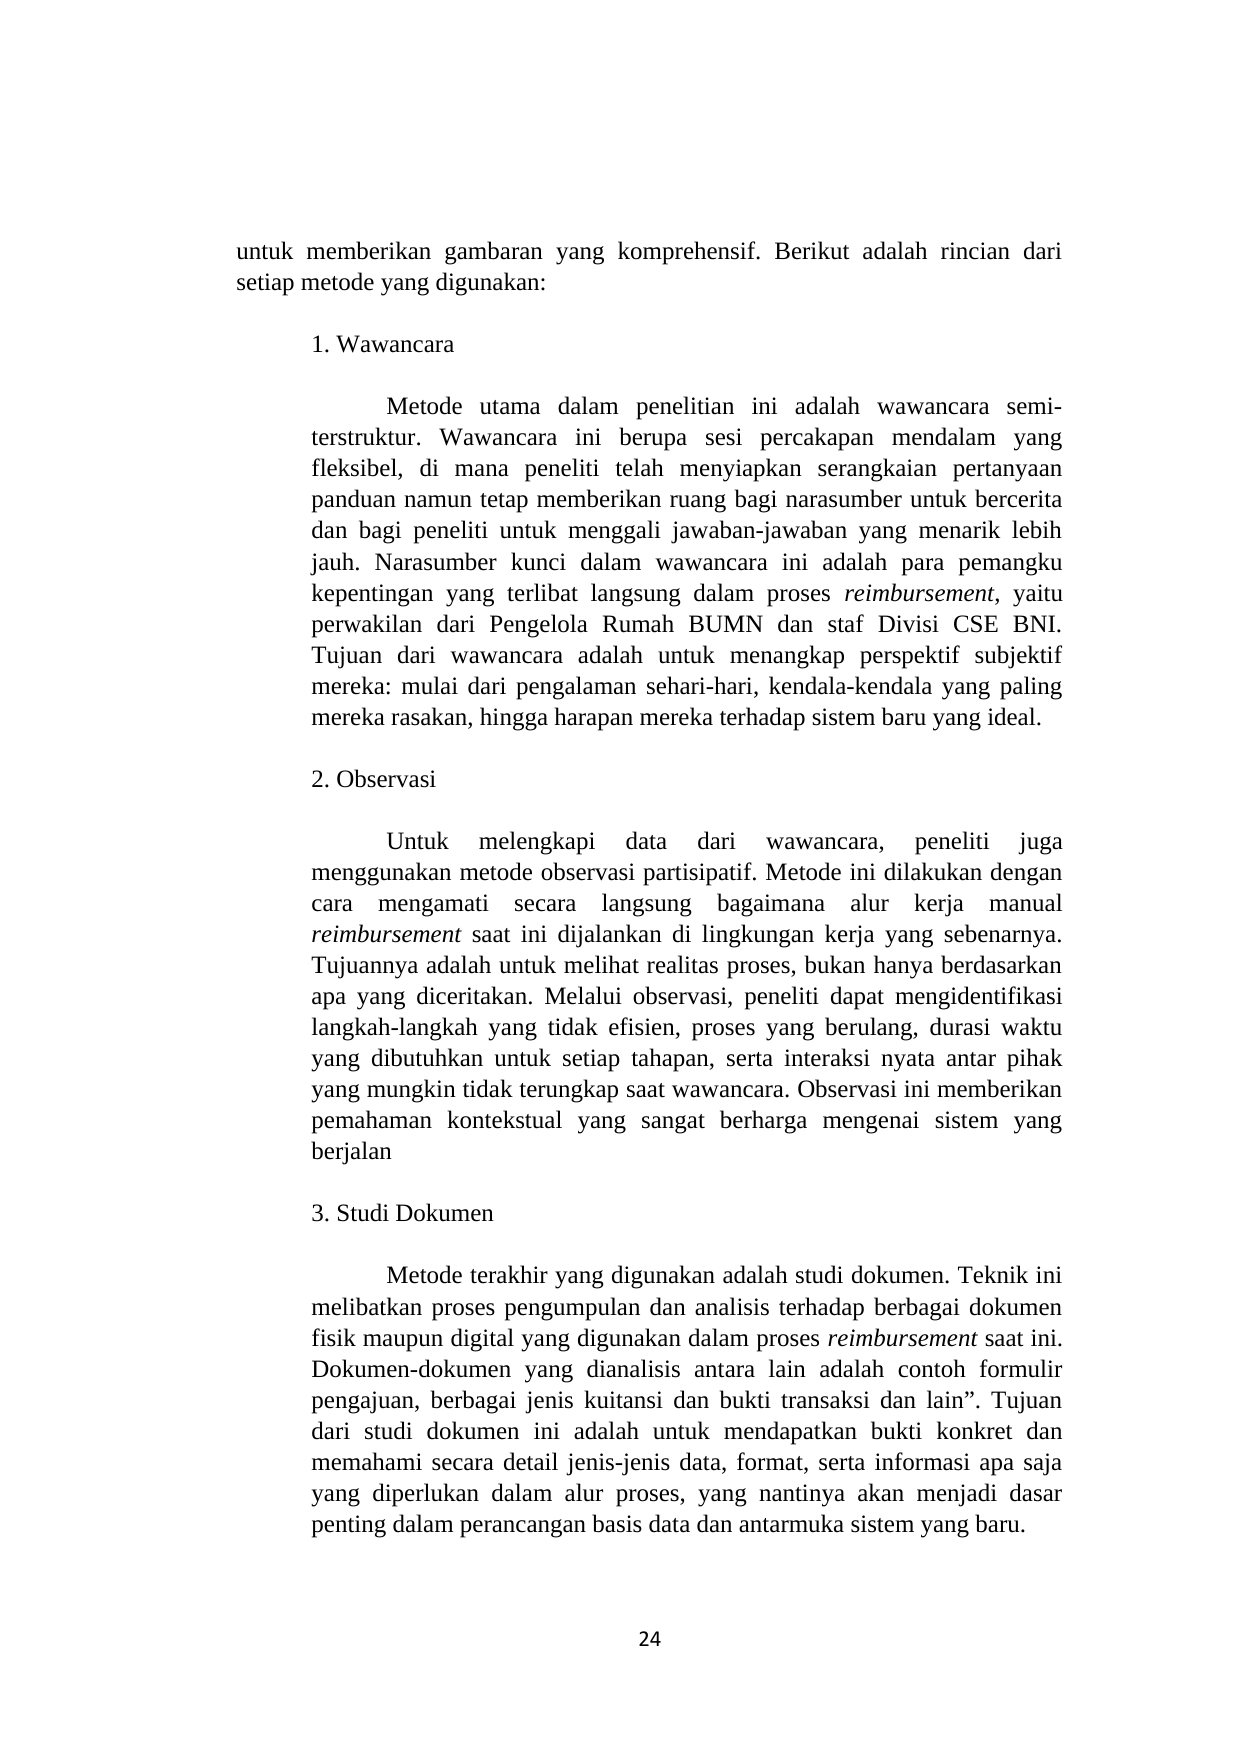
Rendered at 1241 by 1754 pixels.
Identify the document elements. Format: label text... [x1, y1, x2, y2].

text 1. Wawancara [236, 329, 1063, 358]
text Metode terakhir yang digunakan adalah studi dokumen. Teknik ini melibatkan proses pengumpulan dan analisis terhadap berbagai dokumen fisik maupun digital yang digunakan dalam proses reimbursement saat ini. Dokumen-dokumen yang dianalisis antara lain adalah contoh formulir pengajuan, berbagai jenis kuitansi dan bukti transaksi dan lain”. Tujuan dari studi dokumen ini adalah untuk mendapatkan bukti konkret dan memahami secara detail jenis-jenis data, format, serta informasi apa saja yang diperlukan dalam alur proses, yang nantinya akan menjadi dasar penting dalam perancangan basis data dan antarmuka sistem yang baru. [311, 1261, 1063, 1538]
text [236, 236, 1063, 296]
text 2. Observasi [236, 764, 1063, 793]
text Untuk melengkapi data dari wawancara, peneliti juga menggunakan metode observasi partisipatif. Metode ini dilakukan dengan cara mengamati secara langsung bagaimana alur kerja manual reimbursement saat ini dijalankan di lingkungan kerja yang sebenarnya. Tujuannya adalah untuk melihat realitas proses, bukan hanya berdasarkan apa yang diceritakan. Melalui observasi, peneliti dapat mengidentifikasi langkah-langkah yang tidak efisien, proses yang berulang, durasi waktu yang dibutuhkan untuk setiap tahapan, serta interaksi nyata antar pihak yang mungkin tidak terungkap saat wawancara. Observasi ini memberikan pemahaman kontekstual yang sangat berharga mengenai sistem yang berjalan [311, 826, 1063, 1165]
text Metode utama dalam penelitian ini adalah wawancara semi-terstruktur. Wawancara ini berupa sesi percakapan mendalam yang fleksibel, di mana peneliti telah menyiapkan serangkaian pertanyaan panduan namun tetap memberikan ruang bagi narasumber untuk bercerita dan bagi peneliti untuk menggali jawaban-jawaban yang menarik lebih jauh. Narasumber kunci dalam wawancara ini adalah para pemangku kepentingan yang terlibat langsung dalam proses reimbursement, yaitu perwakilan dari Pengelola Rumah BUMN dan staf Divisi CSE BNI. Tujuan dari wawancara adalah untuk menangkap perspektif subjektif mereka: mulai dari pengalaman sehari-hari, kendala-kendala yang paling mereka rasakan, hingga harapan mereka terhadap sistem baru yang ideal. [311, 391, 1063, 731]
text 3. Studi Dokumen [236, 1198, 1063, 1227]
